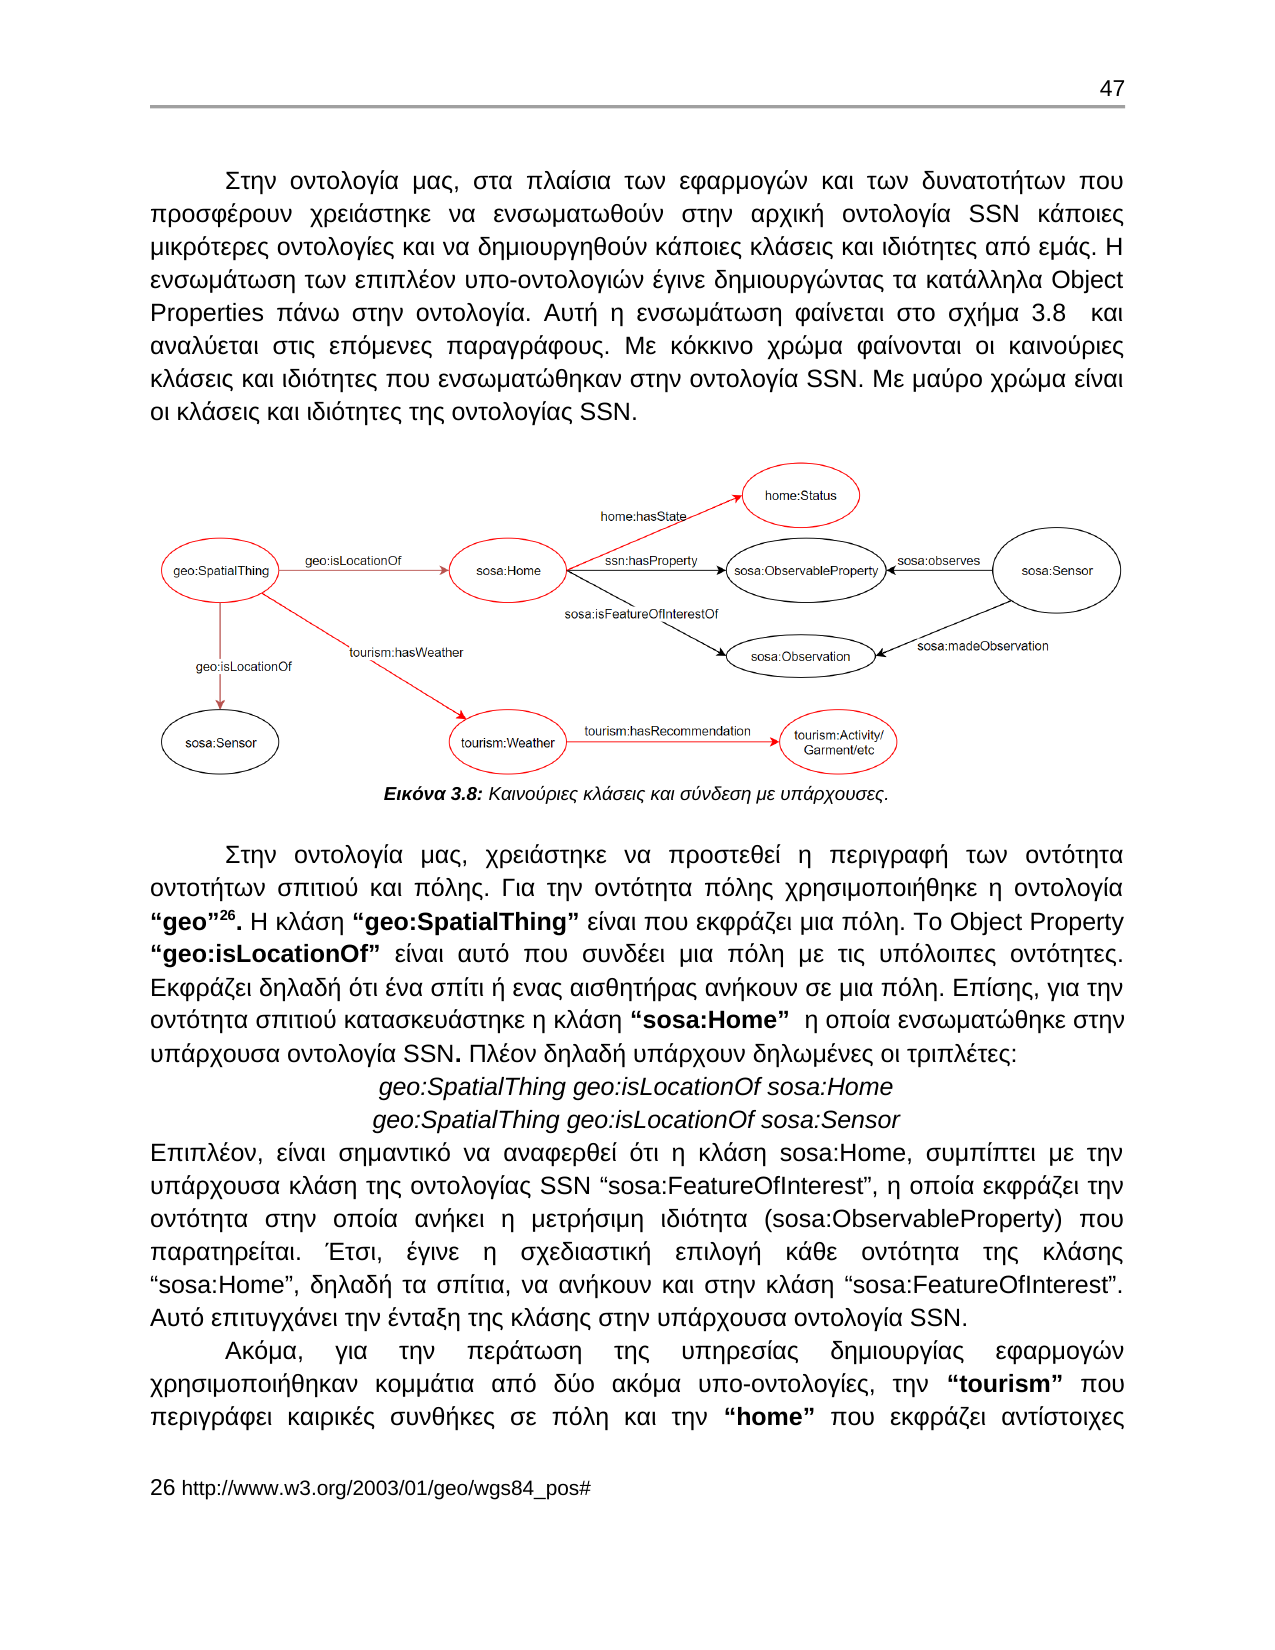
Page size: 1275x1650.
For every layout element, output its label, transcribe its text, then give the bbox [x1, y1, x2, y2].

text geo:SpatialThing geo:isLocationOf sosa:Home [150, 1072, 1125, 1100]
text Στην οντολογία μας, στα πλαίσια των εφαρμογών και των δυνατοτήτων που προσφέρουν χρειάστηκε να ενσωματωθούν στην αρχική οντολογία SSN κάποιες μικρότερες οντολογίες και να δημιουργηθούν κάποιες κλάσεις και ιδιότητες από εμάς. Η ενσωμάτωση των επιπλέον υπο-οντολογιών έγινε δημιουργώντας τα κατάλληλα Object Properties πάνω στην οντολογία. Αυτή η ενσωμάτωση φαίνεται στο σχήμα 3.8 και αναλύεται στις επόμενες παραγράφους. Με κόκκινο χρώμα φαίνονται οι καινούριες κλάσεις και ιδιότητες που ενσωματώθηκαν στην οντολογία SSN. Με μαύρο χρώμα είναι οι κλάσεις και ιδιότητες της οντολογίας SSN. [150, 166, 1125, 426]
text Στην οντολογία μας, χρειάστηκε να προστεθεί η περιγραφή των οντότητα οντοτήτων σπιτιού και πόλης. Για την οντότητα πόλης χρησιμοποιήθηκε η οντολογία “geo”. Η κλάση “geo:SpatialThing” είναι που εκφράζει μια πόλη. Το Object Property “geo:isLocationOf” είναι αυτό που συνδέει μια πόλη με τις υπόλοιπες οντότητες. Εκφράζει δηλαδή ότι ένα σπίτι ή ενας αισθητήρας ανήκουν σε μια πόλη. Επίσης, για την οντότητα σπιτιού κατασκευάστηκε η κλάση “sosa:Home” η οποία ενσωματώθηκε στην υπάρχουσα οντολογία SSN. Πλέον δηλαδή υπάρχουν δηλωμένες οι τριπλέτες: [150, 840, 1125, 1067]
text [150, 1336, 1125, 1431]
text geo:SpatialThing geo:isLocationOf sosa:Sensor [150, 1104, 1125, 1133]
text Εικόνα 3.8: Καινούριες κλάσεις και σύνδεση με υπάρχουσες. [150, 783, 1125, 804]
picture [150, 460, 1125, 779]
text Επιπλέον, είναι σημαντικό να αναφερθεί ότι η κλάση sosa:Home, συμπίπτει με την υπάρχουσα κλάση της οντολογίας SSN “sosa:FeatureOfInterest”, η οποία εκφράζει την οντότητα στην οποία ανήκει η μετρήσιμη ιδιότητα (sosa:ObservableProperty) που παρατηρείται. Έτσι, έγινε η σχεδιαστική επιλογή κάθε οντότητα της κλάσης “sosa:Home”, δηλαδή τα σπίτια, να ανήκουν και στην κλάση “sosa:FeatureOfInterest”. Αυτό επιτυγχάνει την ένταξη της κλάσης στην υπάρχουσα οντολογία SSN. [150, 1138, 1125, 1331]
